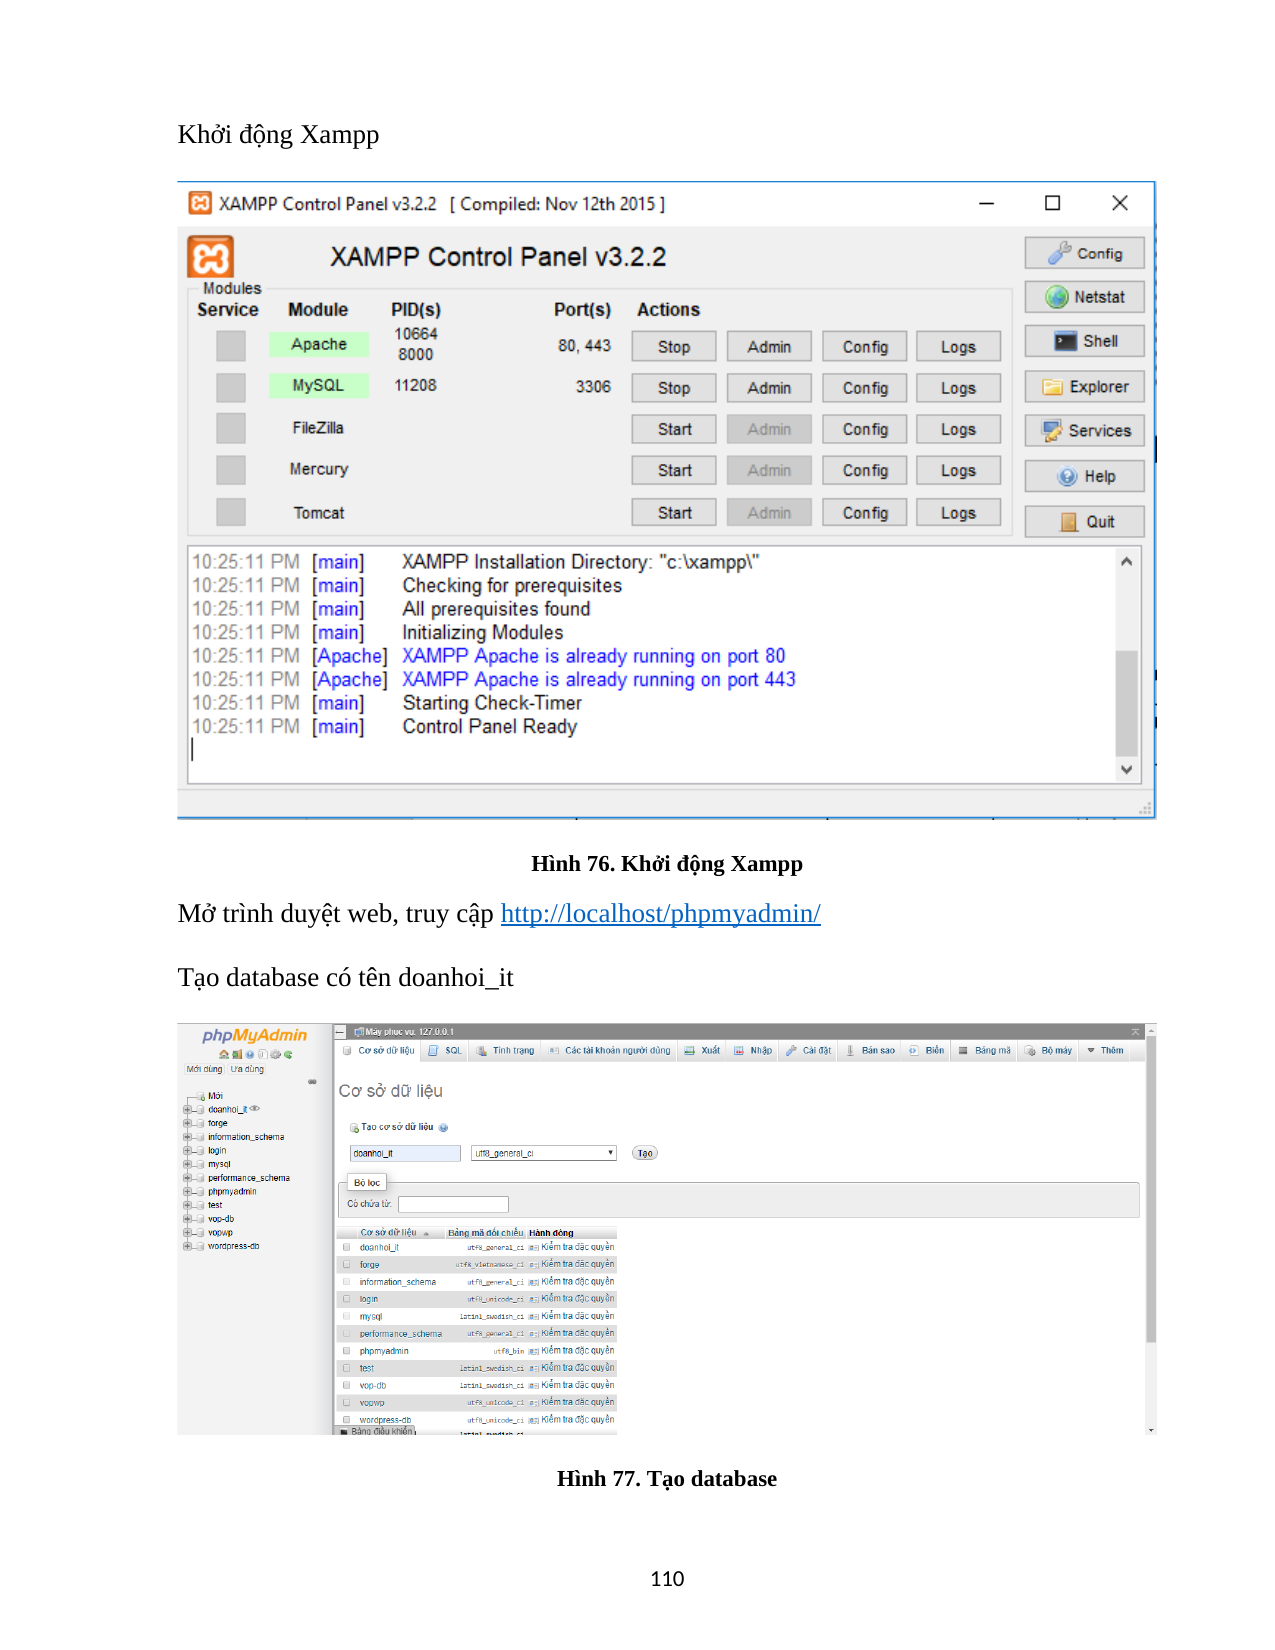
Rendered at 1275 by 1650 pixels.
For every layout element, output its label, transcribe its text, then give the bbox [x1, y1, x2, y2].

picture [177, 181, 1157, 820]
text Tạo database có tên doanhoi_it [177, 961, 1157, 992]
text Khởi động Xampp [177, 118, 1157, 149]
text Mở trình duyệt web, truy cập http://localhost/phpmyadmin/ [177, 897, 1157, 928]
picture [177, 1023, 1157, 1435]
